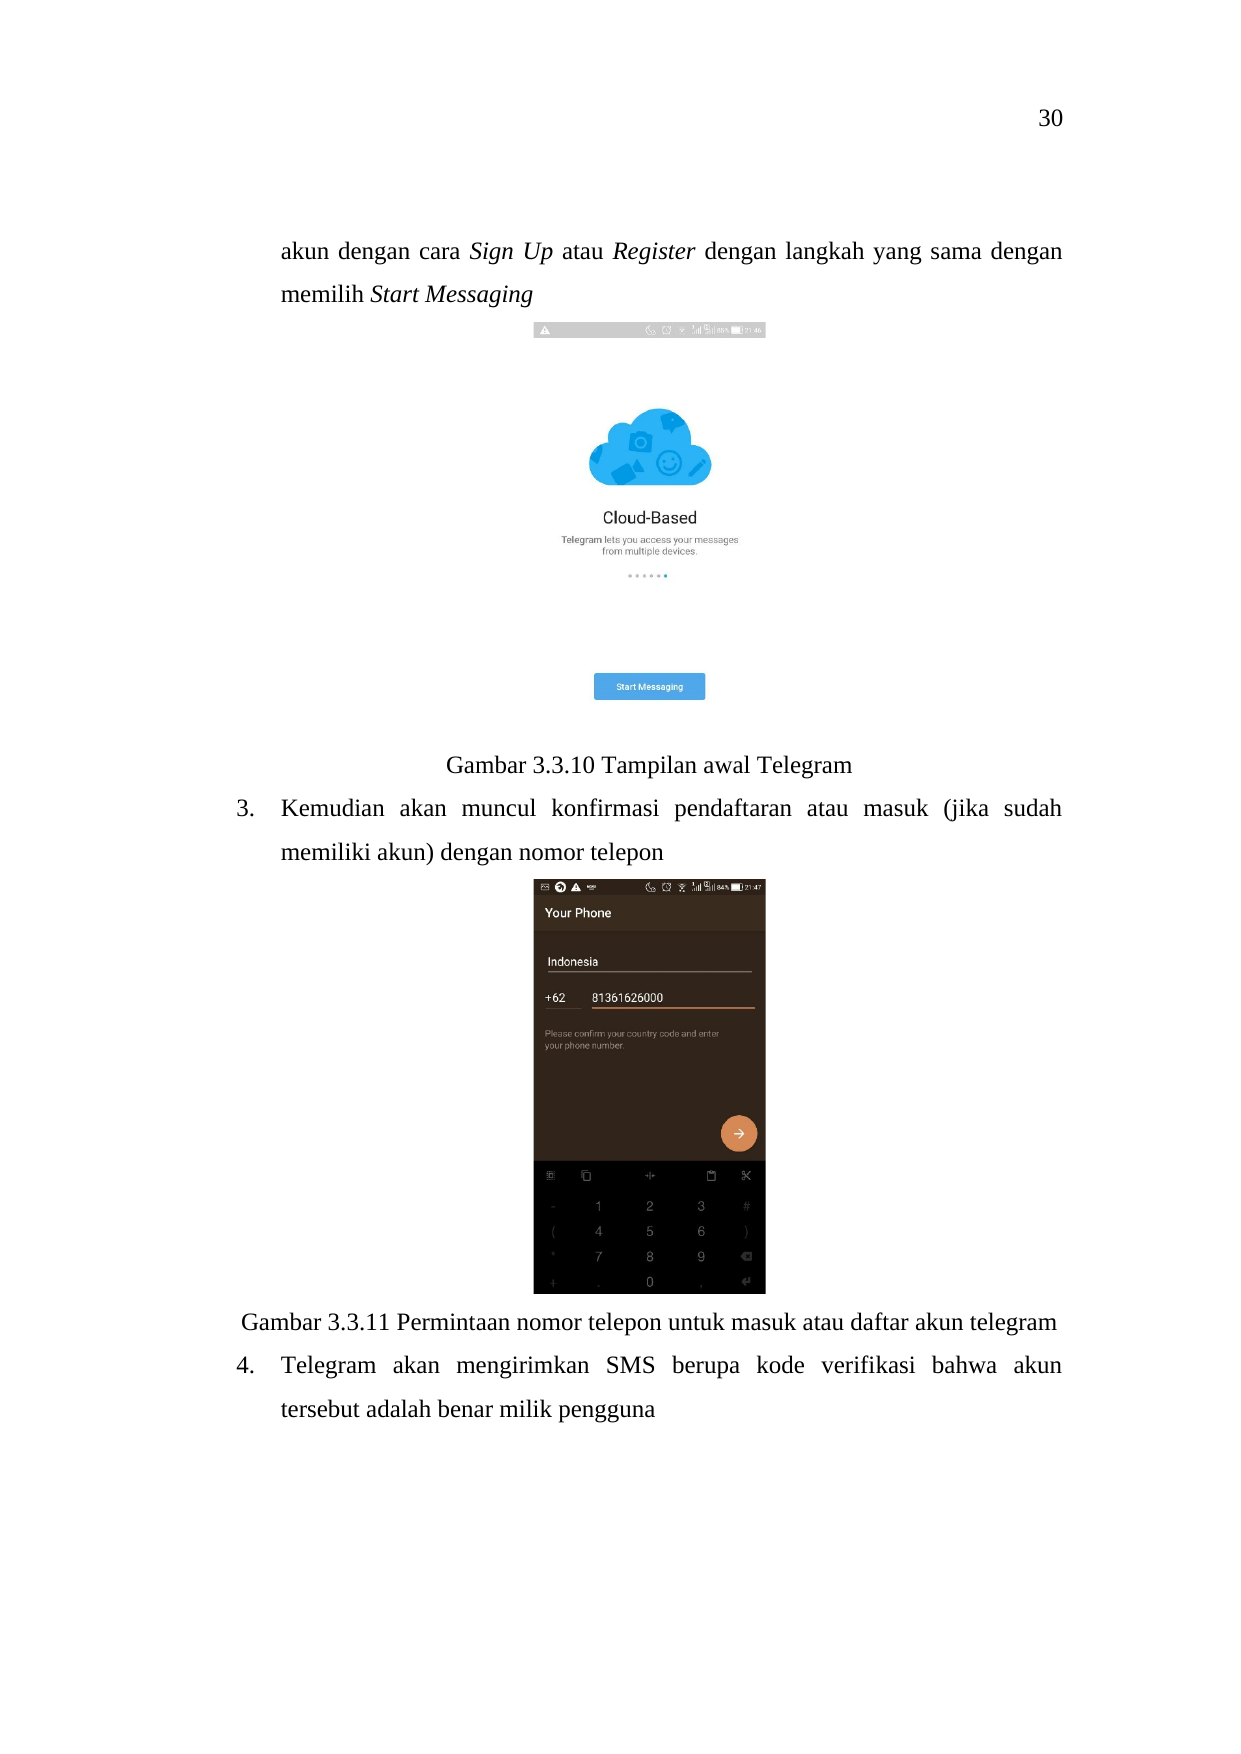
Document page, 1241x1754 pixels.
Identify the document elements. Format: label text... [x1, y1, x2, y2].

picture [533, 879, 766, 1294]
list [236, 236, 1063, 308]
list Telegram akan mengirimkan SMS berupa kode verifikasi bahwa akun tersebut adalah benar milik pengguna [236, 1351, 1063, 1422]
picture [533, 322, 766, 736]
list Kemudian akan muncul konfirmasi pendaftaran atau masuk (jika sudah memiliki akun) dengan nomor telepon [236, 793, 1063, 865]
